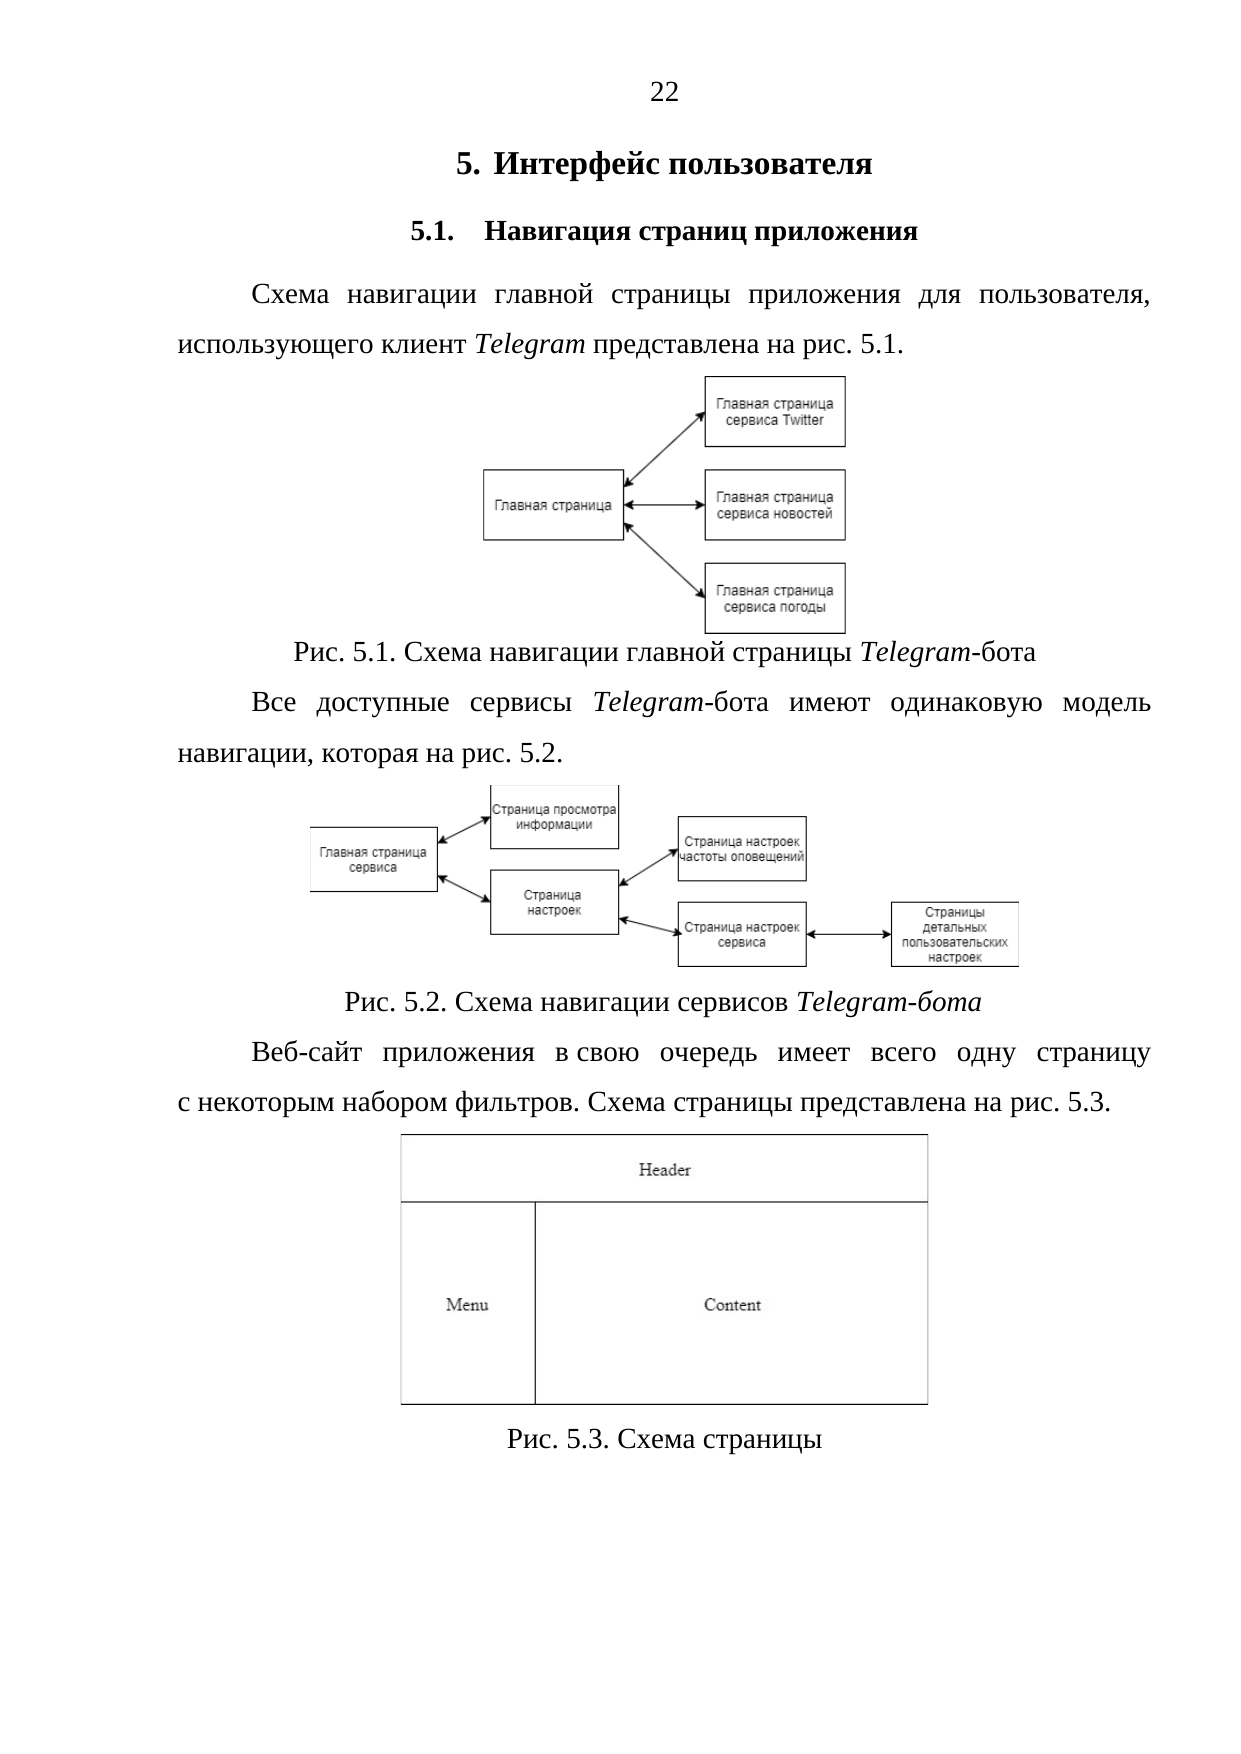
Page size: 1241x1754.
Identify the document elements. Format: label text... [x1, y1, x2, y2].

text Рис. 5.1. Схема навигации главной страницы Telegram-бота [177, 634, 1152, 668]
text Схема навигации главной страницы приложения для пользователя, использующего клиент Telegram представлена на рис. 5.1. [177, 276, 1152, 360]
text Рис. 5.3. Схема страницы [177, 1421, 1152, 1455]
text Веб-сайт приложения в свою очередь имеет всего одну страницу с некоторым набором фильтров. Схема страницы представлена на рис. 5.3. [177, 1034, 1152, 1118]
picture [483, 376, 846, 634]
picture [400, 1134, 929, 1405]
text Все доступные сервисы Telegram-бота имеют одинаковую модель навигации, которая на рис. 5.2. [177, 684, 1152, 768]
subtitle Навигация страниц приложения [177, 213, 1152, 247]
subtitle Интерфейс пользователя [177, 143, 1152, 181]
text Рис. 5.2. Схема навигации сервисов Telegram-бота [177, 984, 1152, 1017]
picture [310, 785, 1019, 967]
